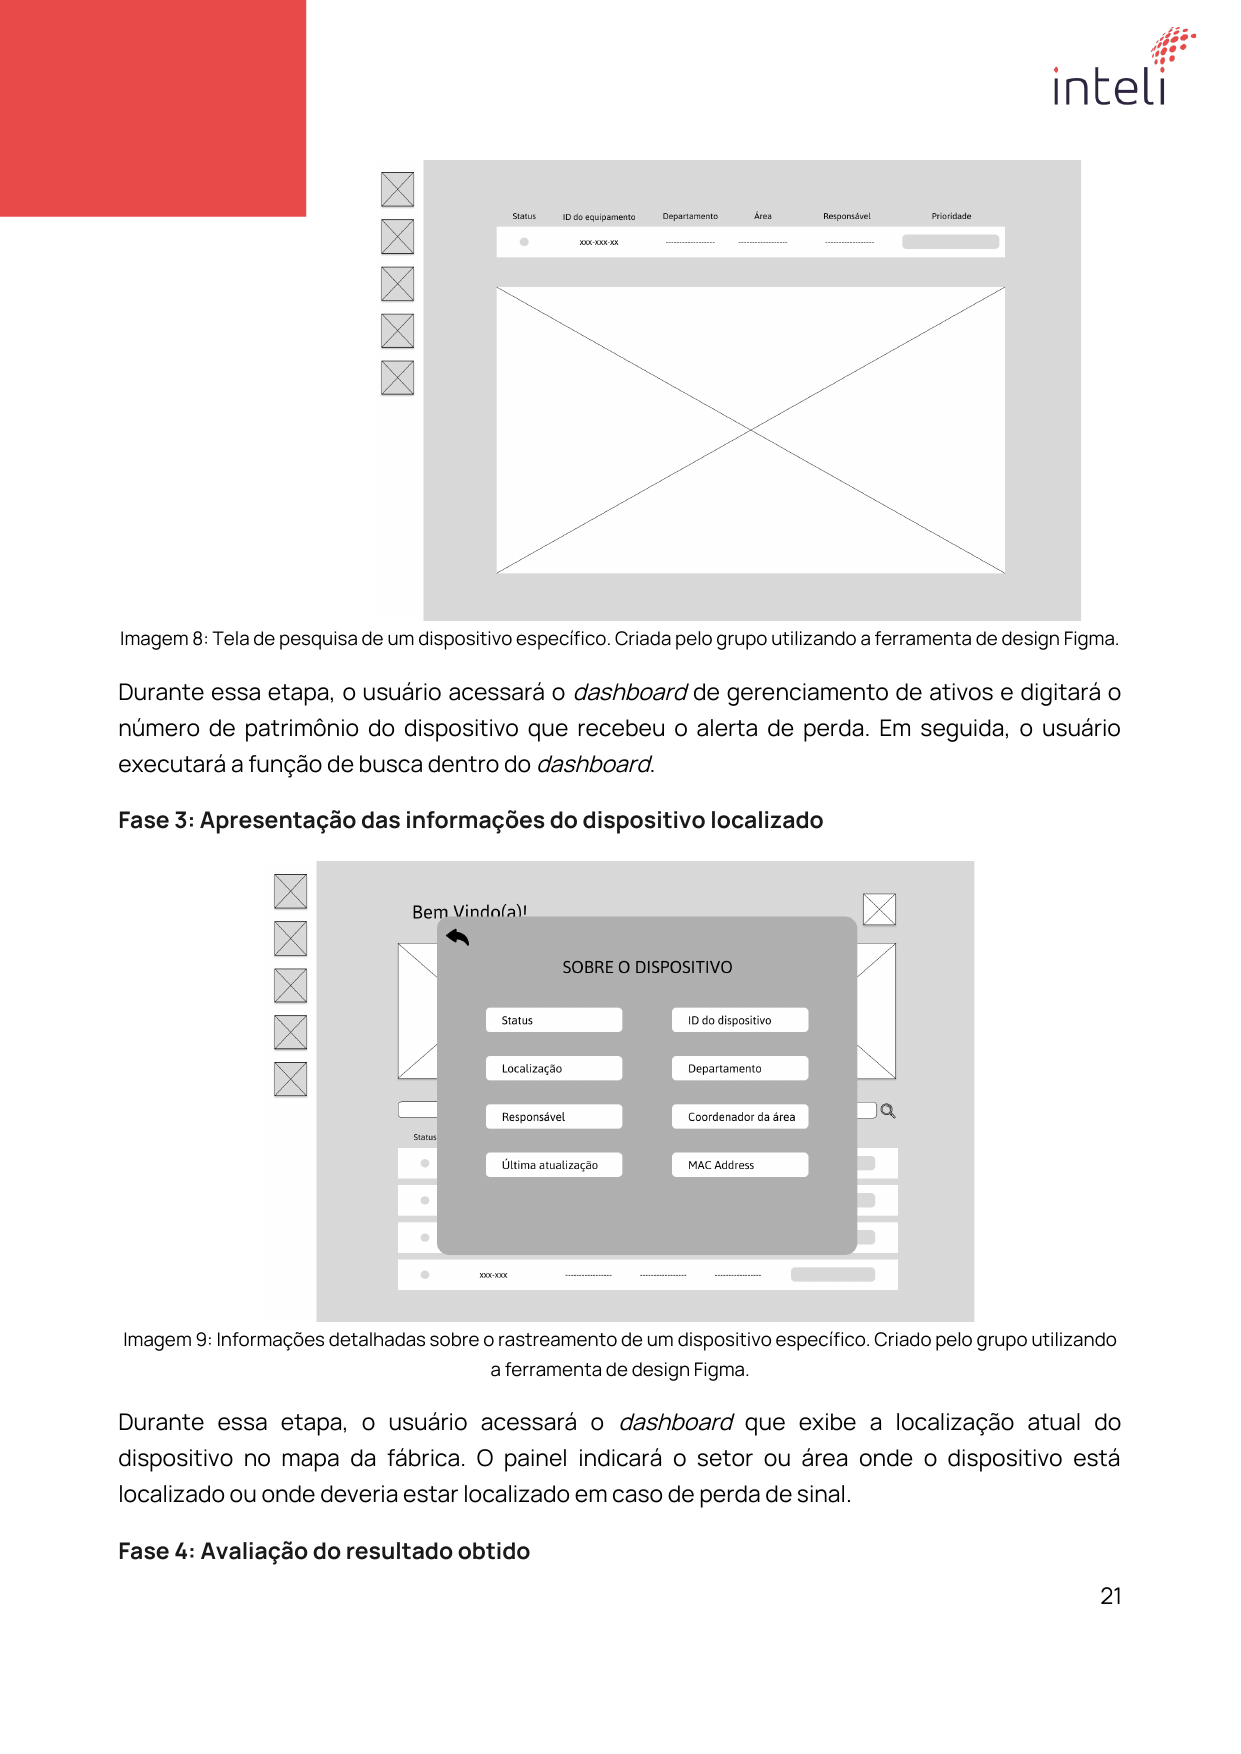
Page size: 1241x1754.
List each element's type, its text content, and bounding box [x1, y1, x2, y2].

text Durante essa etapa, o usuário acessará o dashboard que exibe a localização atual do dispositivo no mapa da fábrica. O painel indicará o setor ou área onde o dispositivo está localizado ou onde deveria estar localizado em caso de perda de sinal. [118, 1406, 1122, 1510]
text Durante essa etapa, o usuário acessará o dashboard de gerenciamento de ativos e digitará o número de patrimônio do dispositivo que recebeu o alerta de perda. Em seguida, o usuário executará a função de busca dentro do dashboard. [118, 676, 1122, 779]
picture [372, 160, 1082, 621]
picture [265, 861, 975, 1322]
text Imagem 8: Tela de pesquisa de um dispositivo específico. Criada pelo grupo utilizando a ferramenta de design Figma. [118, 625, 1122, 651]
text Fase 4: Avaliação do resultado obtido [118, 1535, 1122, 1567]
text Imagem 9: Informações detalhadas sobre o rastreamento de um dispositivo específico. Criado pelo grupo utilizando a ferramenta de design Figma. [118, 1327, 1122, 1382]
picture [1054, 27, 1197, 105]
text Fase 3: Apresentação das informações do dispositivo localizado [118, 804, 1122, 836]
picture [0, 0, 307, 217]
